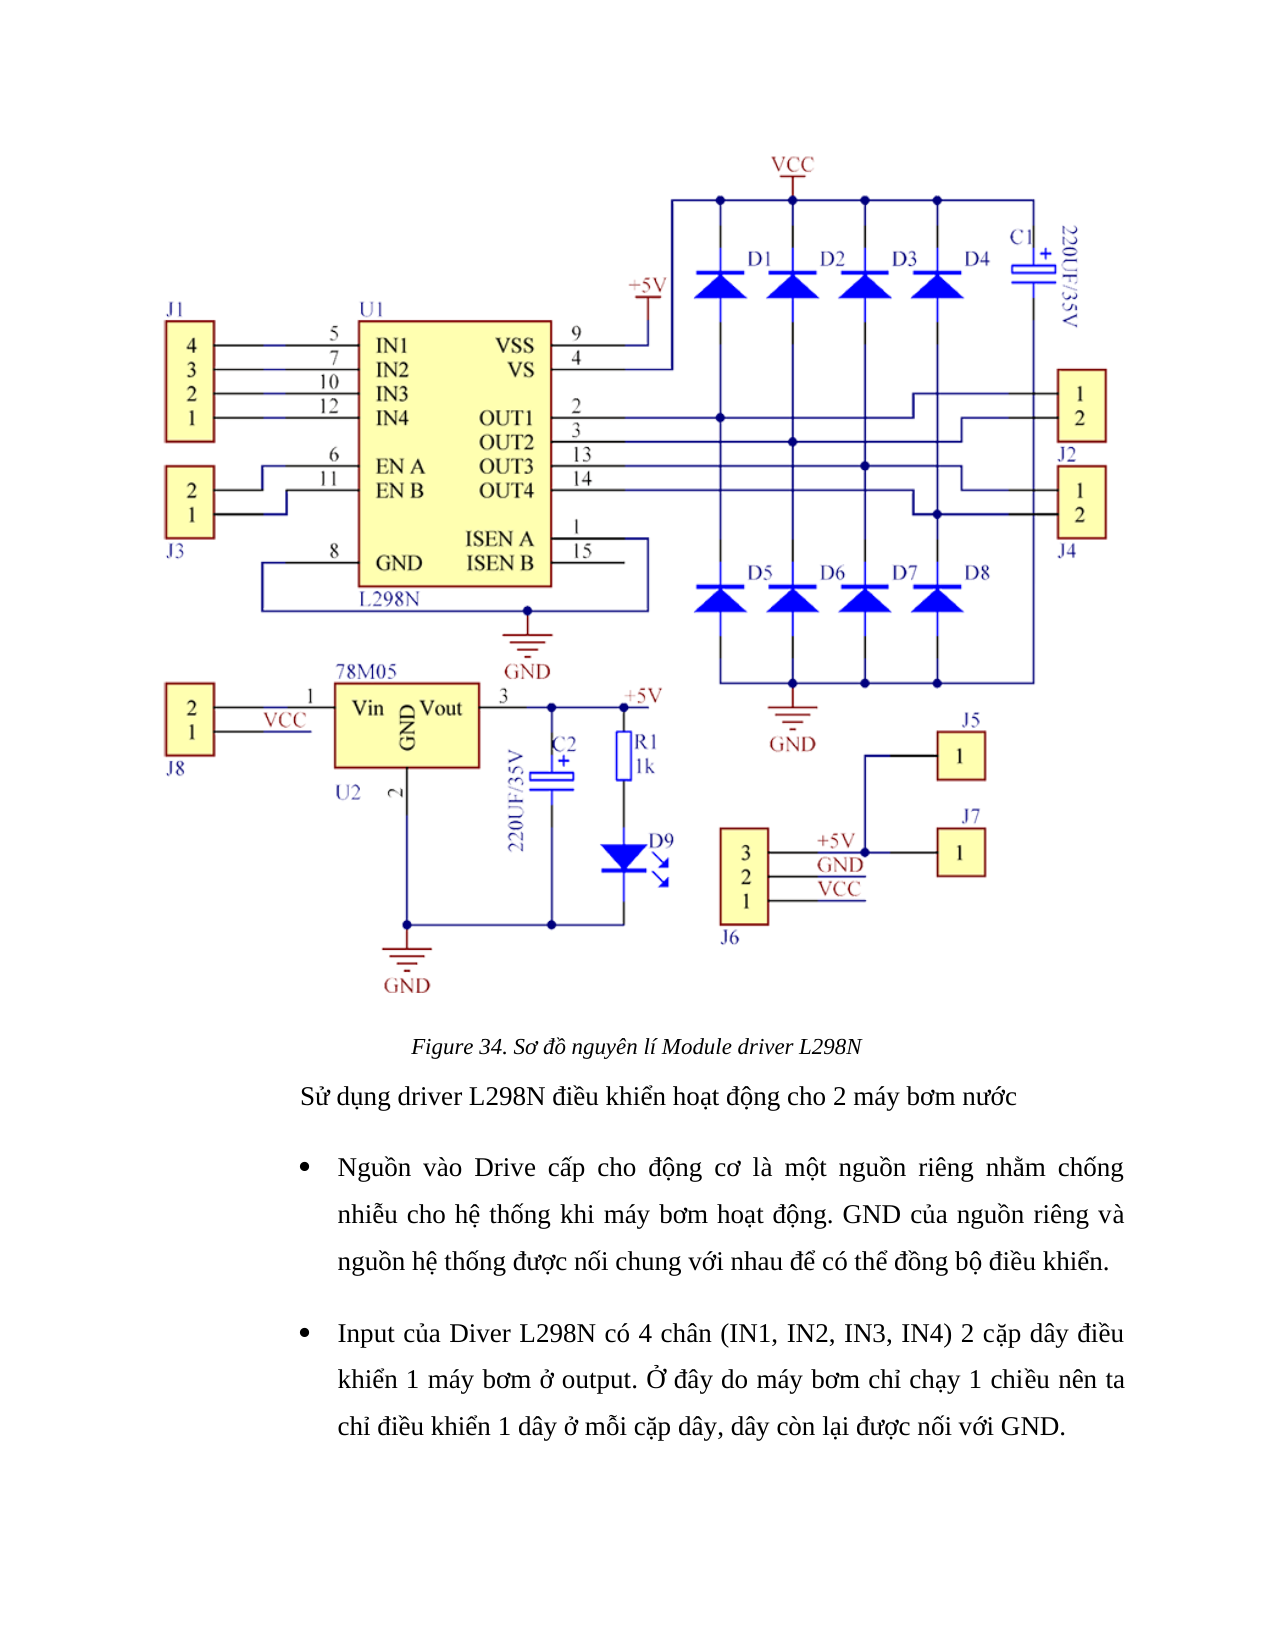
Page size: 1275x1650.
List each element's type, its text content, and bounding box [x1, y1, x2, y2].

list Nguồn vào Drive cấp cho động cơ là một nguồn riêng nhằm chống nhiễu cho hệ thống khi máy bơm hoạt động. GND của nguồn riêng và nguồn hệ thống được nối chung với nhau để có thể đồng bộ điều khiển. [300, 1152, 1125, 1276]
picture [150, 150, 1125, 993]
text Sử dụng driver L298N điều khiển hoạt động cho 2 máy bơm nước [300, 1080, 1125, 1111]
list Input của Diver L298N có 4 chân (IN1, IN2, IN3, IN4) 2 cặp dây điều khiển 1 máy bơm ở output. Ở đây do máy bơm chỉ chạy 1 chiều nên ta chỉ điều khiển 1 dây ở mỗi cặp dây, dây còn lại được nối với GND. [300, 1317, 1125, 1441]
text Figure 34. Sơ đồ nguyên lí Module driver L298N [150, 1033, 1125, 1059]
